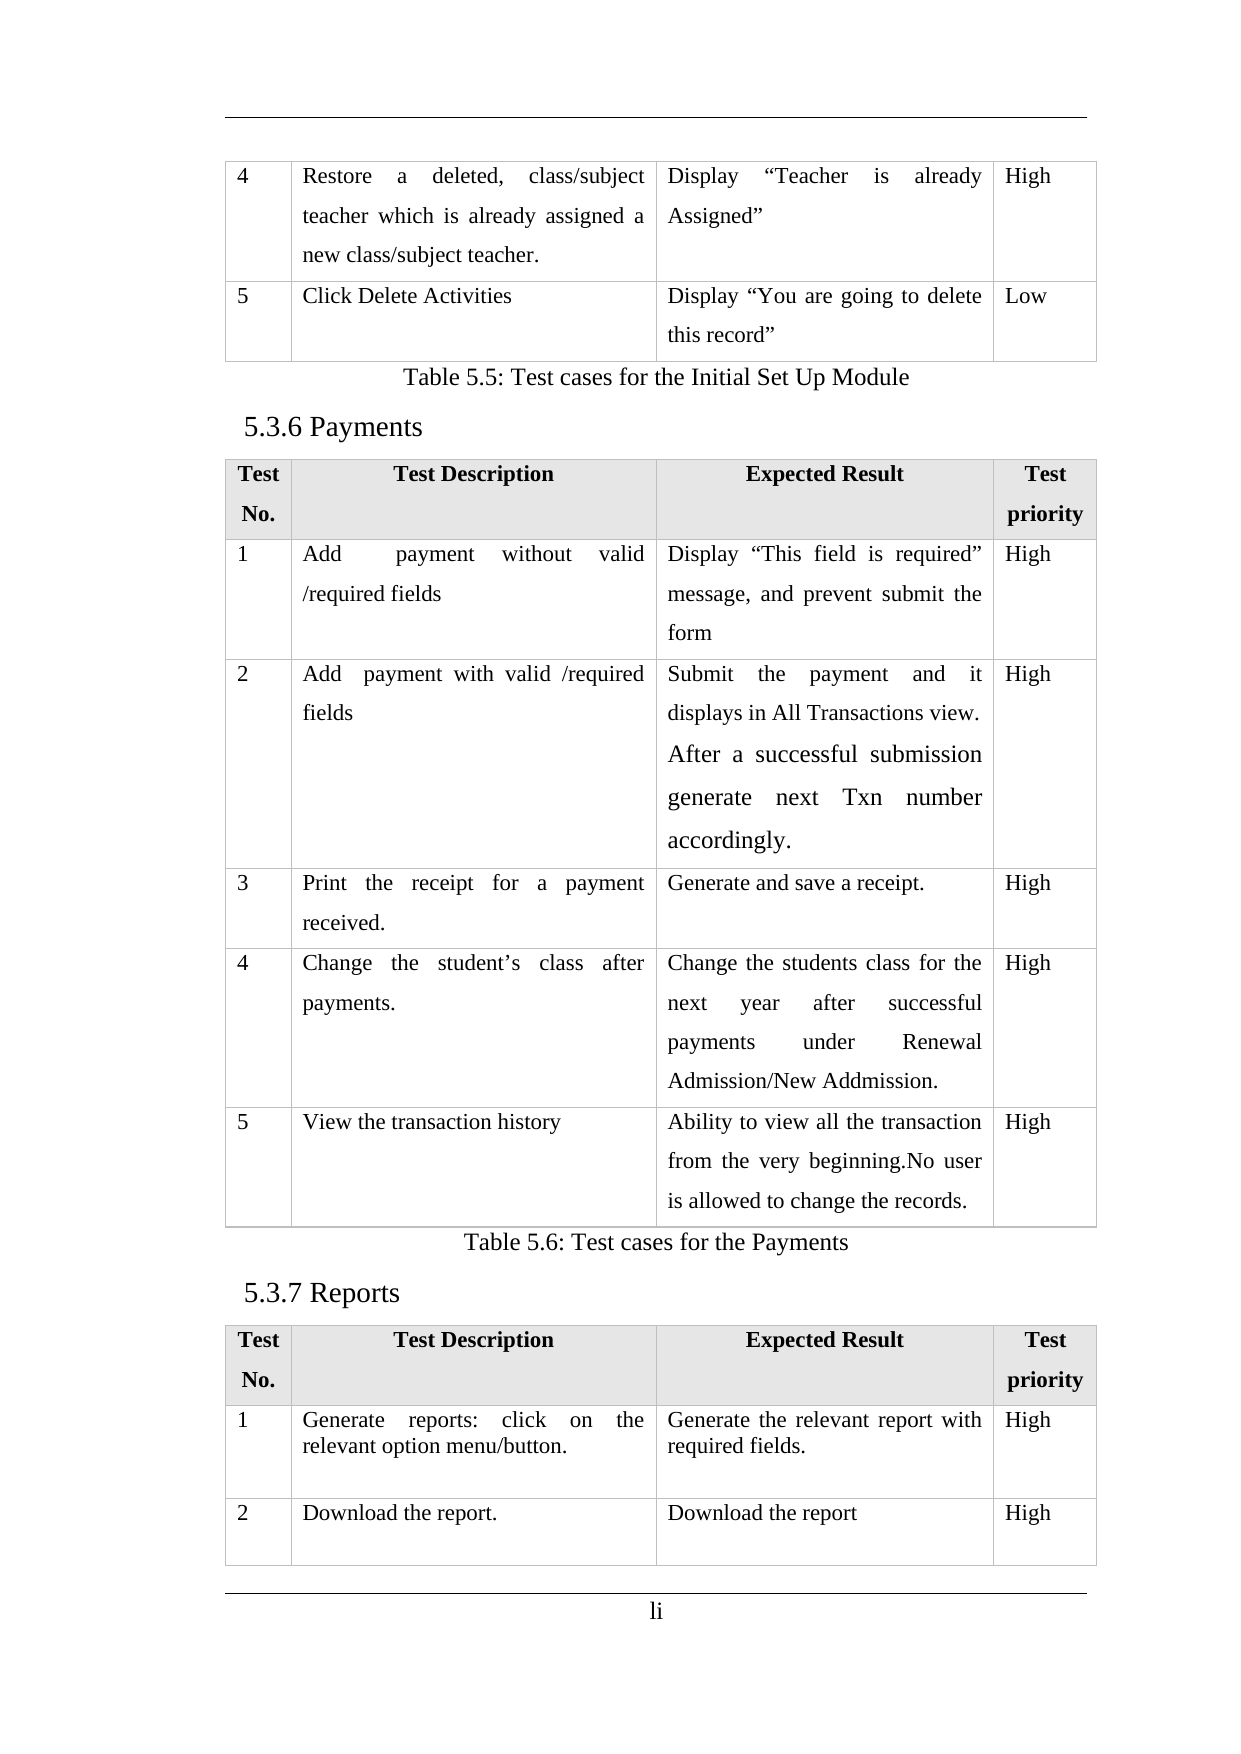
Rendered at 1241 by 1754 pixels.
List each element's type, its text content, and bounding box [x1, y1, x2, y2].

table_cell Submit the payment and it displays in All Transactions view. After a successful submission generate next Txn number accordingly. [657, 660, 993, 868]
table_cell Add payment without valid /required fields [292, 540, 656, 659]
table_cell 5 [226, 1108, 291, 1226]
subtitle 5.3.6 Payments [244, 409, 1087, 442]
table_cell Download the report. [292, 1499, 656, 1565]
table_cell 1 [226, 1406, 291, 1498]
text Table 5.6: Test cases for the Payments [225, 1228, 1087, 1256]
table_cell Generate and save a receipt. [657, 869, 993, 948]
table_header Test Description [292, 1326, 656, 1405]
table_cell 1 [226, 540, 291, 659]
table_cell Print the receipt for a payment received. [292, 869, 656, 948]
table_cell Restore a deleted, class/subject teacher which is already assigned a new class/subject teacher. [292, 162, 656, 281]
text Table 5.5: Test cases for the Initial Set Up Module [225, 362, 1087, 390]
table_cell Ability to view all the transaction from the very beginning.No user is allowed to change the records. [657, 1108, 993, 1226]
table_cell View the transaction history [292, 1108, 656, 1226]
table_cell Generate reports: click on the relevant option menu/button. [292, 1406, 656, 1498]
table_cell Generate the relevant report with required fields. [657, 1406, 993, 1498]
table_cell High [994, 869, 1096, 948]
table_cell Display “This field is required” message, and prevent submit the form [657, 540, 993, 659]
table_cell High [994, 1499, 1096, 1565]
table_cell Change the students class for the next year after successful payments under Renewal Admission/New Addmission. [657, 949, 993, 1107]
table_cell Change the student’s class after payments. [292, 949, 656, 1107]
table_cell 4 [226, 162, 291, 281]
table_cell High [994, 949, 1096, 1107]
table_cell High [994, 1406, 1096, 1498]
table_cell Display “You are going to delete this record” [657, 282, 993, 361]
table_cell Click Delete Activities [292, 282, 656, 361]
table_header Test No. [226, 460, 291, 539]
table_cell Display “Teacher is already Assigned” [657, 162, 993, 281]
table_cell Low [994, 282, 1096, 361]
table_header Expected Result [657, 1326, 993, 1405]
table_cell Add payment with valid /required fields [292, 660, 656, 868]
table_cell 5 [226, 282, 291, 361]
table_cell 2 [226, 1499, 291, 1565]
table_cell High [994, 1108, 1096, 1226]
table_header Expected Result [657, 460, 993, 539]
table_header Test No. [226, 1326, 291, 1405]
table_cell High [994, 660, 1096, 868]
subtitle 5.3.7 Reports [244, 1275, 1087, 1308]
table_cell High [994, 162, 1096, 281]
table_cell Download the report [657, 1499, 993, 1565]
table_cell 3 [226, 869, 291, 948]
table_header Test Description [292, 460, 656, 539]
table_header Test priority [994, 460, 1096, 539]
table_cell 4 [226, 949, 291, 1107]
table_cell High [994, 540, 1096, 659]
table_cell 2 [226, 660, 291, 868]
table_header Test priority [994, 1326, 1096, 1405]
